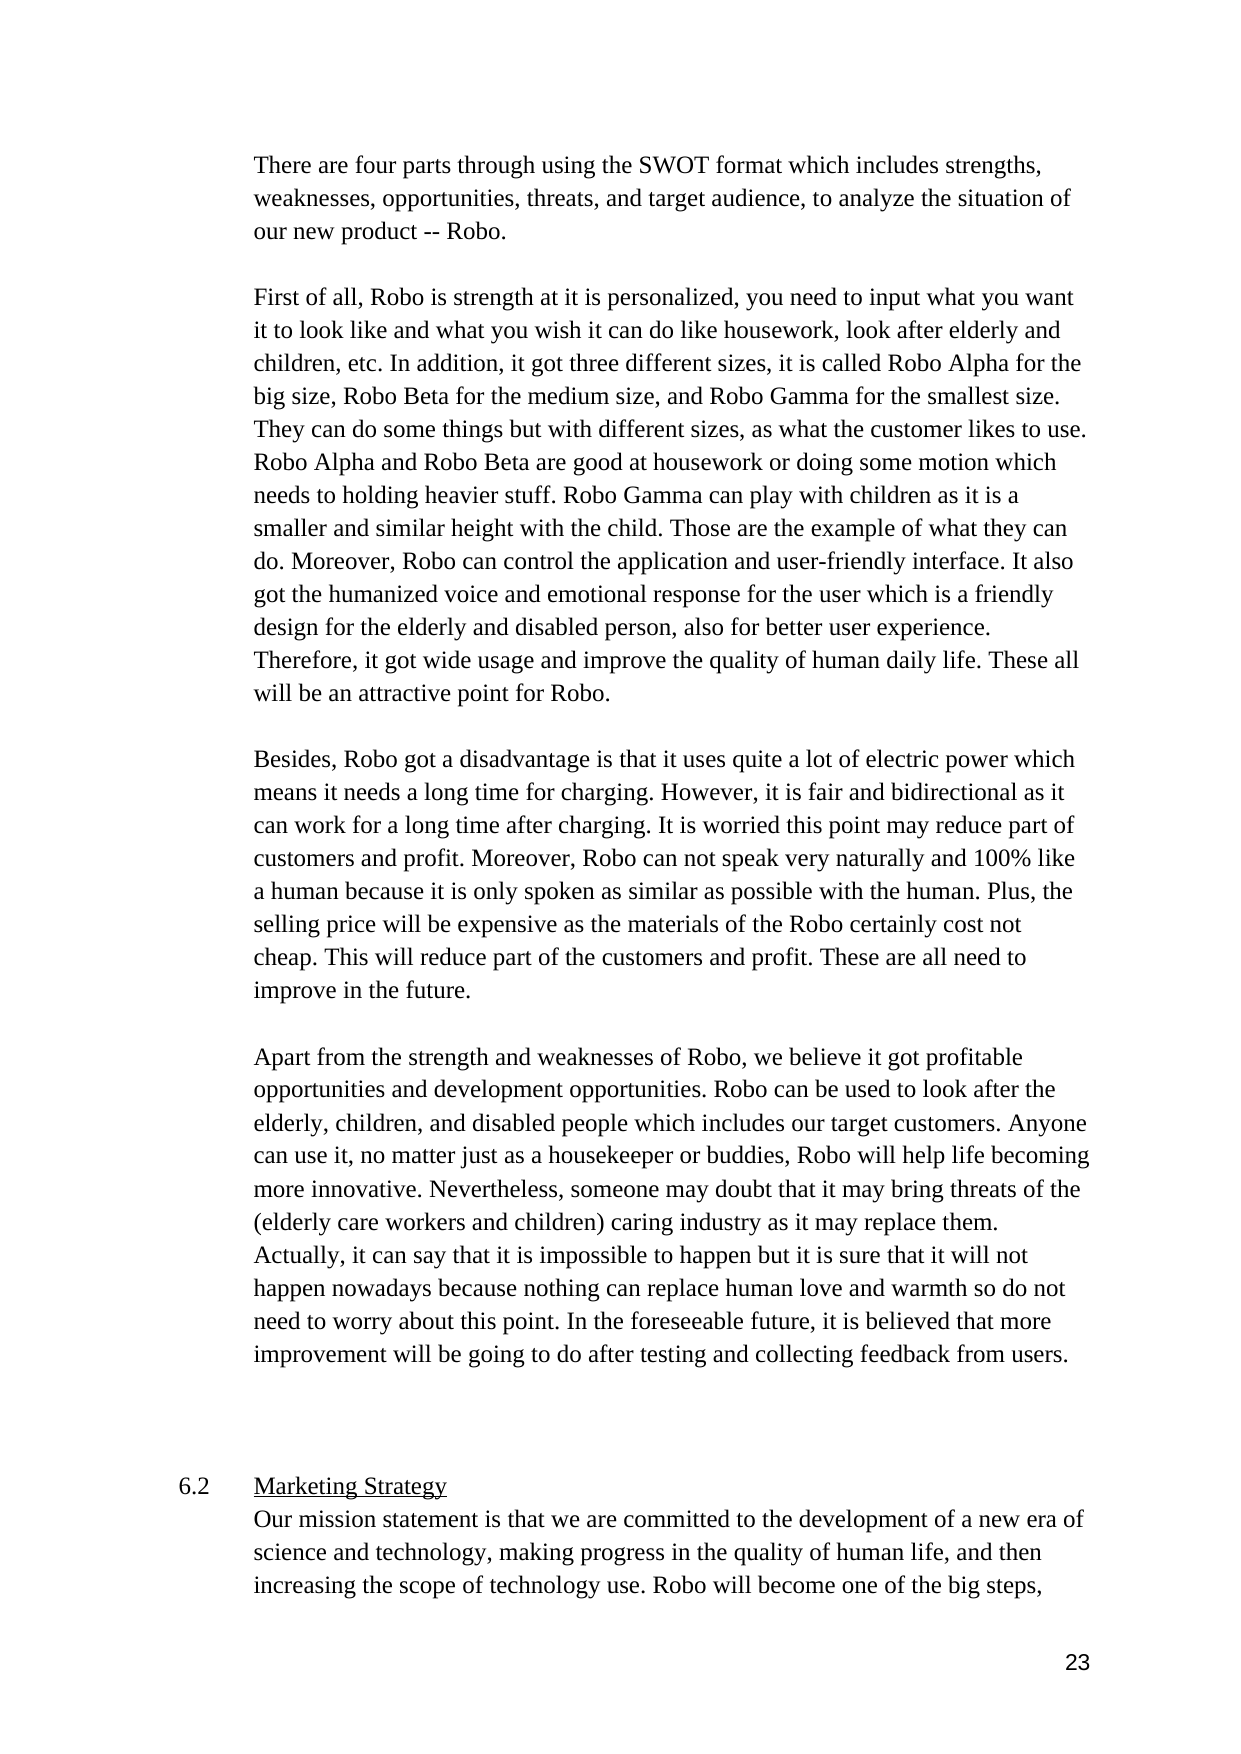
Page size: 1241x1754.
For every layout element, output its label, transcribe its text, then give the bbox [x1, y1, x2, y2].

text Apart from the strength and weaknesses of Robo, we believe it got profitable opportunities and development opportunities. Robo can be used to look after the elderly, children, and disabled people which includes our target customers. Anyone can use it, no matter just as a housekeeper or buddies, Robo will help life becoming more innovative. Nevertheless, someone may doubt that it may bring threats of the (elderly care workers and children) caring industry as it may replace them. Actually, it can say that it is impossible to happen but it is sure that it will not happen nowadays because nothing can replace human love and warmth so do not need to worry about this point. In the foreseeable future, it is believed that more improvement will be going to do after testing and collecting feedback from users. [253, 1042, 1090, 1141]
text First of all, Robo is strength at it is personalized, you need to input what you want it to look like and what you wish it can do like housework, look after elderly and children, etc. In addition, it got three different sizes, it is called Robo Alpha for the big size, Robo Beta for the medium size, and Robo Gamma for the smallest size. They can do some things but with different sizes, as what the customer likes to use. Robo Alpha and Robo Beta are good at housework or doing some motion which needs to holding heavier stuff. Robo Gamma can play with children as it is a smaller and similar height with the child. Those are the example of what they can do. Moreover, Robo can control the application and user-friendly interface. It also got the humanized voice and emotional response for the user which is a friendly design for the elderly and disabled person, also for better user experience. Therefore, it got wide usage and improve the quality of human daily life. These all will be an attractive point for Robo. [253, 282, 1090, 707]
text There are four parts through using the SWOT format which includes strengths, weaknesses, opportunities, threats, and target audience, to analyze the situation of our new product -- Robo. [253, 150, 1090, 245]
text Besides, Robo got a disadvantage is that it uses quite a lot of electric power which means it needs a long time for charging. However, it is fair and bidirectional as it can work for a long time after charging. It is worried this point may reduce part of customers and profit. Moreover, Robo can not speak very naturally and 100% like a human because it is only spoken as similar as possible with the human. Plus, the selling price will be expensive as the materials of the Robo certainly cost not cheap. This will reduce part of the customers and profit. These are all need to improve in the future. [253, 744, 1090, 1004]
text Apart from the strength and weaknesses of Robo, we believe it got profitable opportunities and development opportunities. Robo can be used to look after the elderly, children, and disabled people which includes our target customers. Anyone can use it, no matter just as a housekeeper or buddies, Robo will help life becoming more innovative. Nevertheless, someone may doubt that it may bring threats of the (elderly care workers and children) caring industry as it may replace them. Actually, it can say that it is impossible to happen but it is sure that it will not happen nowadays because nothing can replace human love and warmth so do not need to worry about this point. In the foreseeable future, it is believed that more improvement will be going to do after testing and collecting feedback from users. [253, 1169, 1090, 1367]
text 6.2 Marketing Strategy [103, 1471, 1090, 1499]
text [253, 1504, 1090, 1599]
